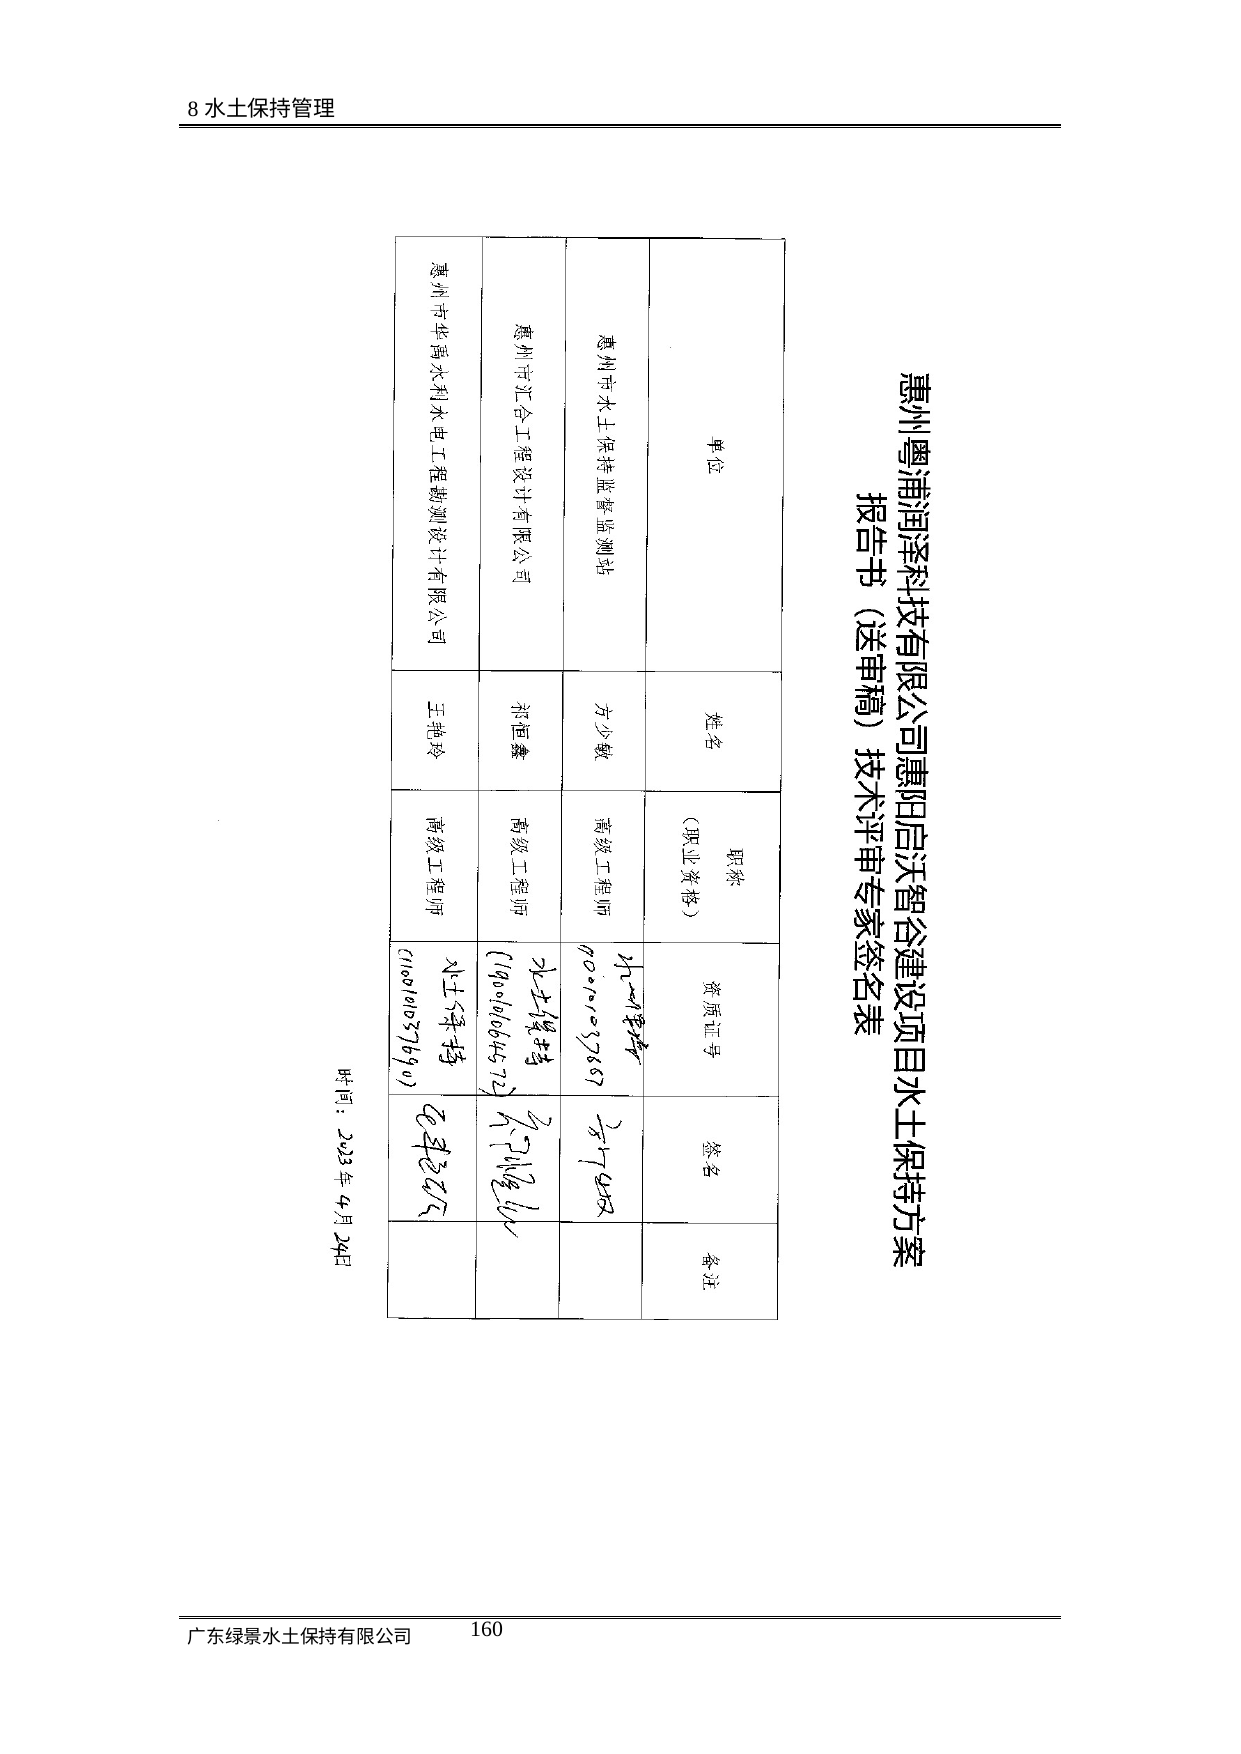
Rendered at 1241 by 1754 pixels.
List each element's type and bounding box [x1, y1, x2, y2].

picture [187, 162, 1052, 1384]
